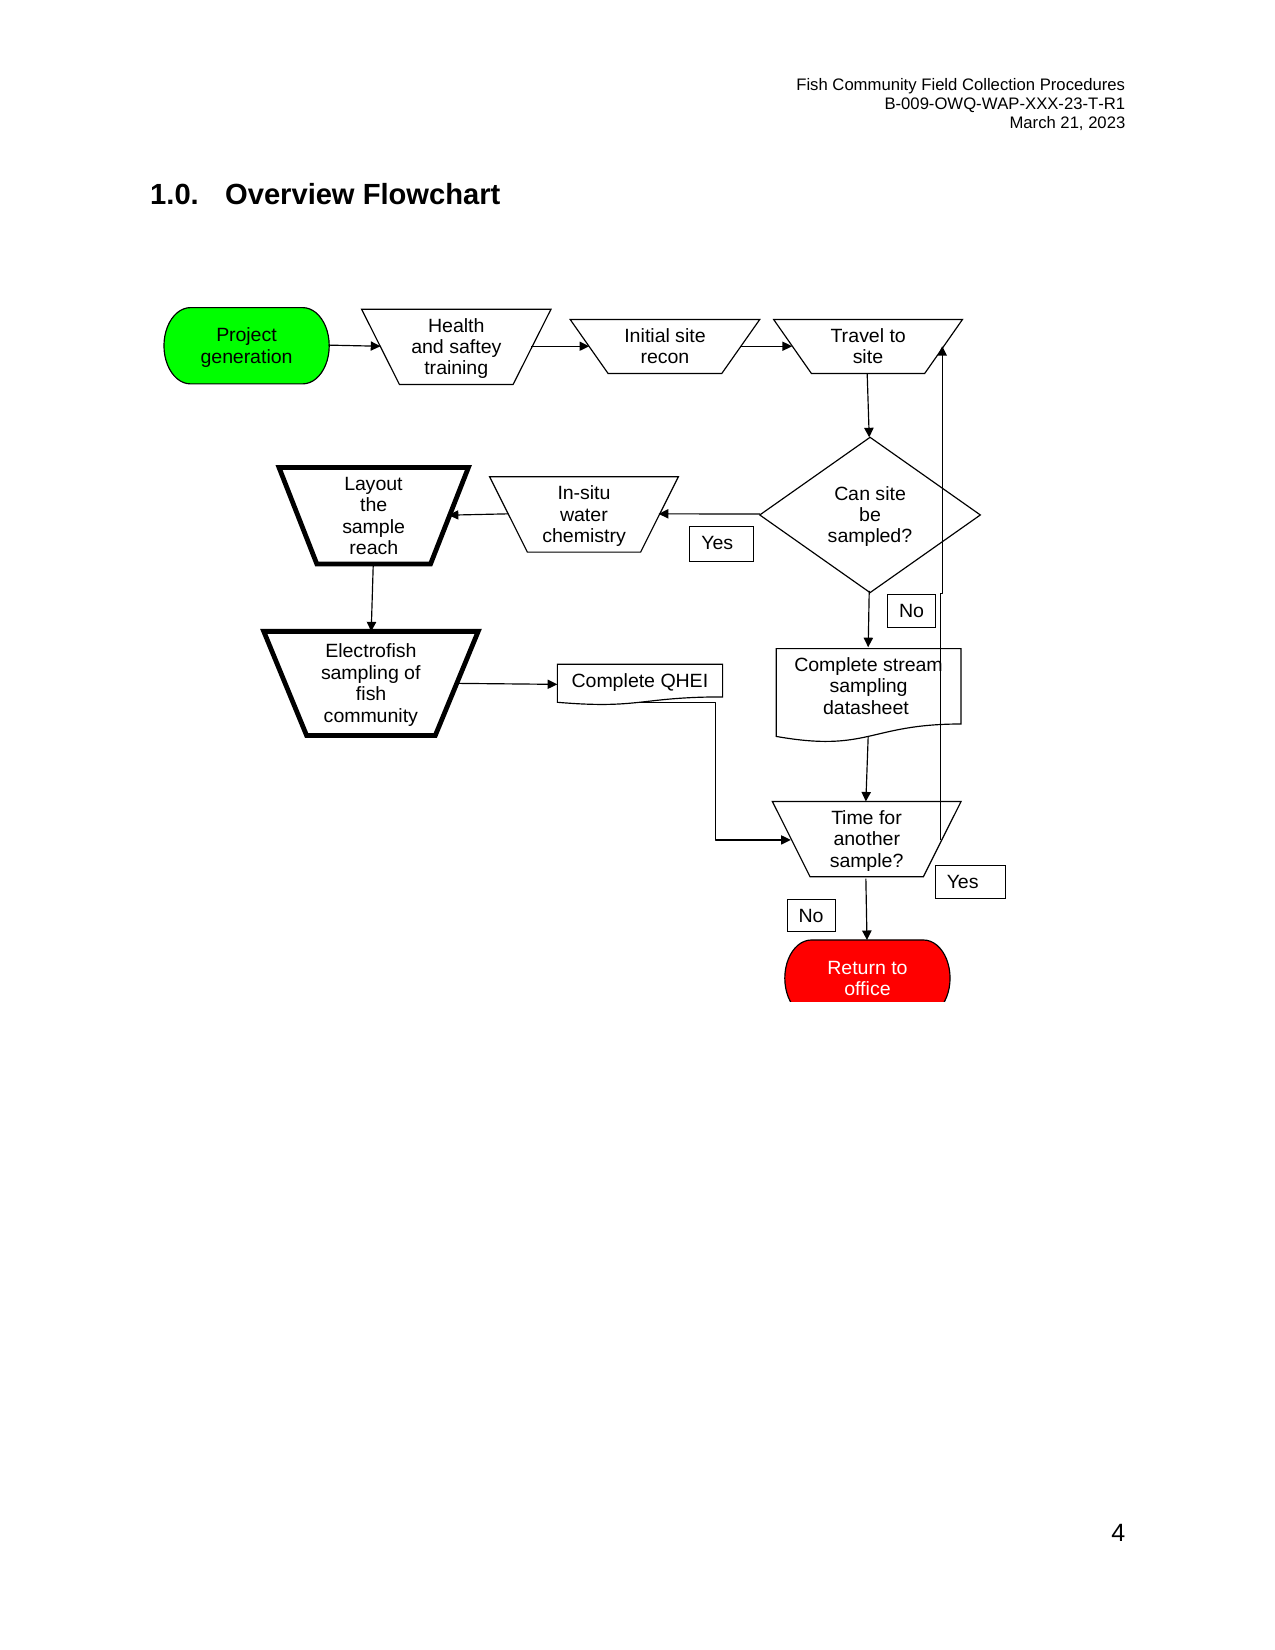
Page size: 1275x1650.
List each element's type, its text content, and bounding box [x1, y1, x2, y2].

subtitle Overview Flowchart [150, 177, 1125, 210]
